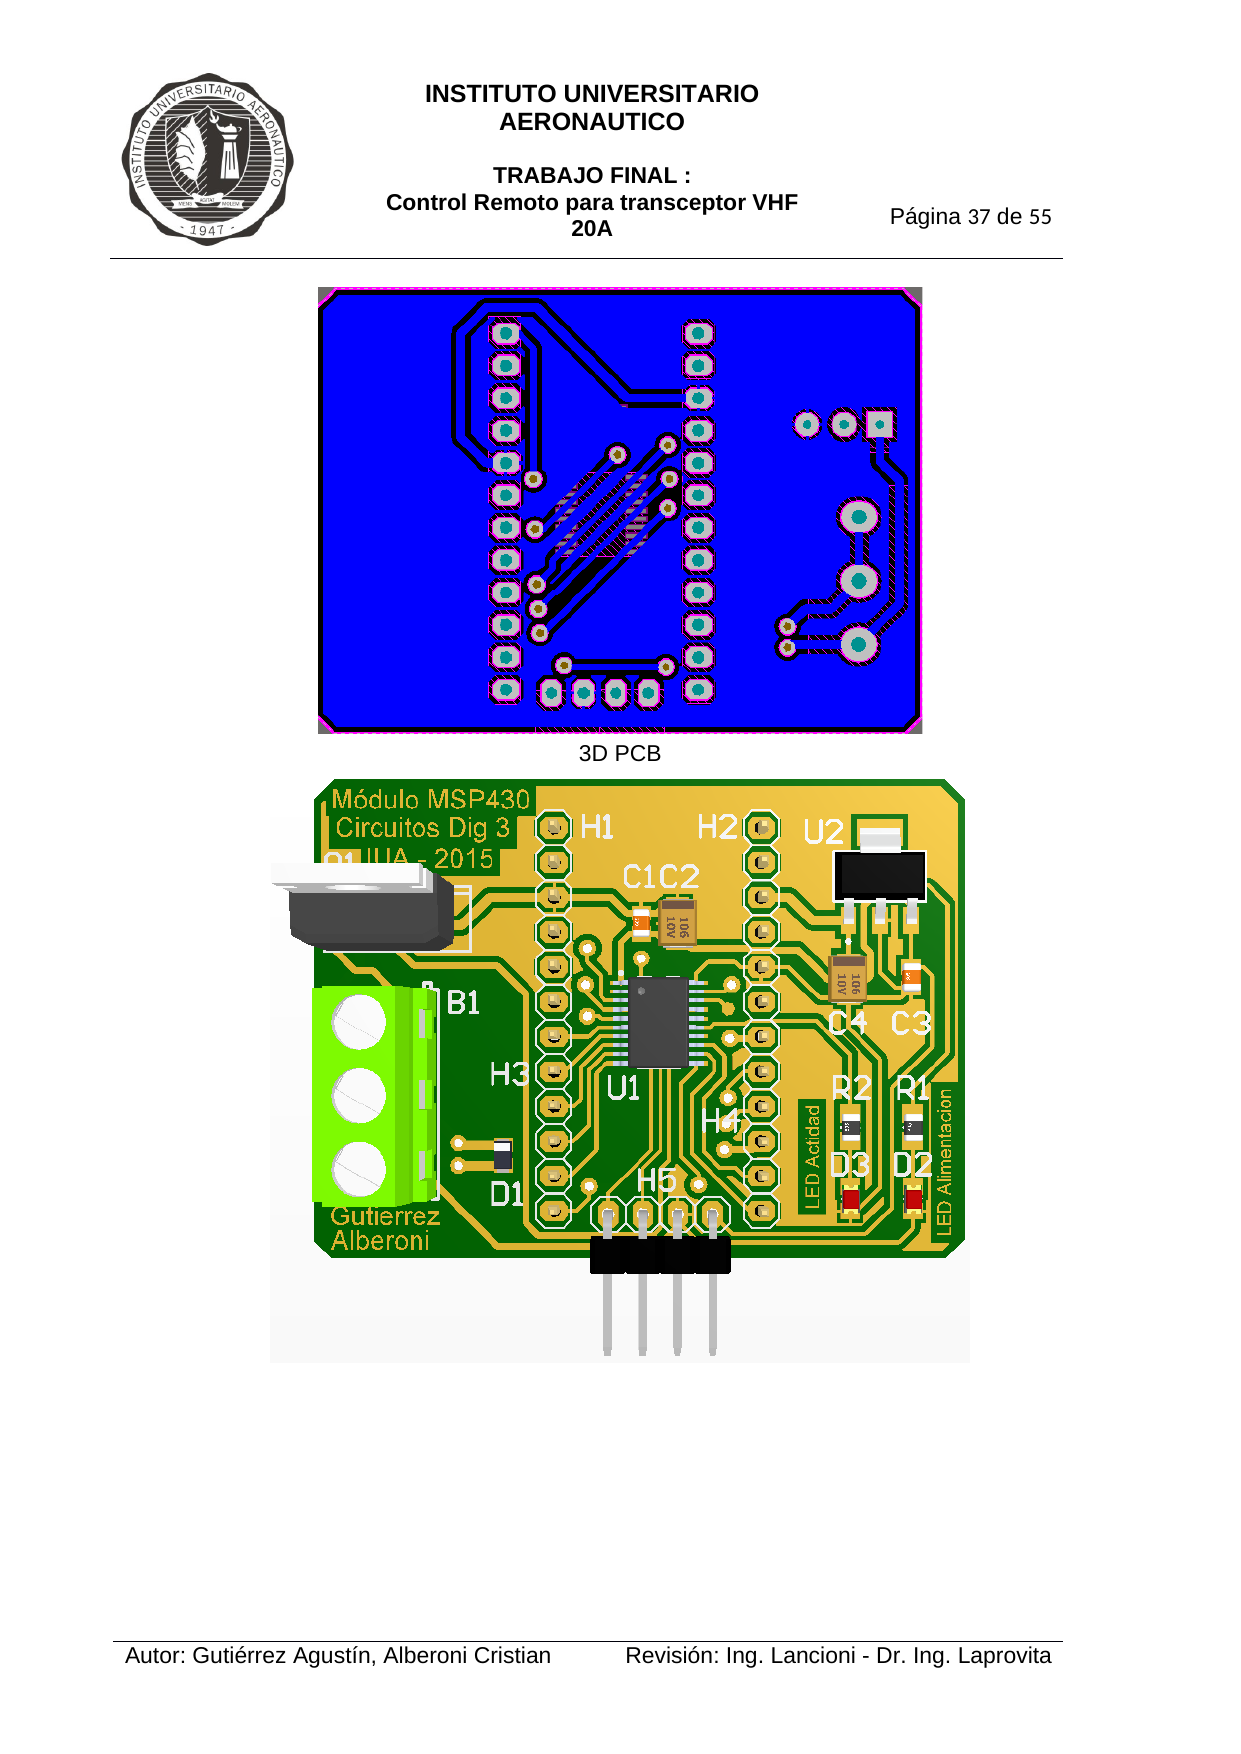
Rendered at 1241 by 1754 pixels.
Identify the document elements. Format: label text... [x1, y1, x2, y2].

text 3D PCB [177, 740, 1063, 766]
picture [270, 772, 970, 1363]
picture [318, 287, 923, 734]
picture [121, 73, 294, 246]
